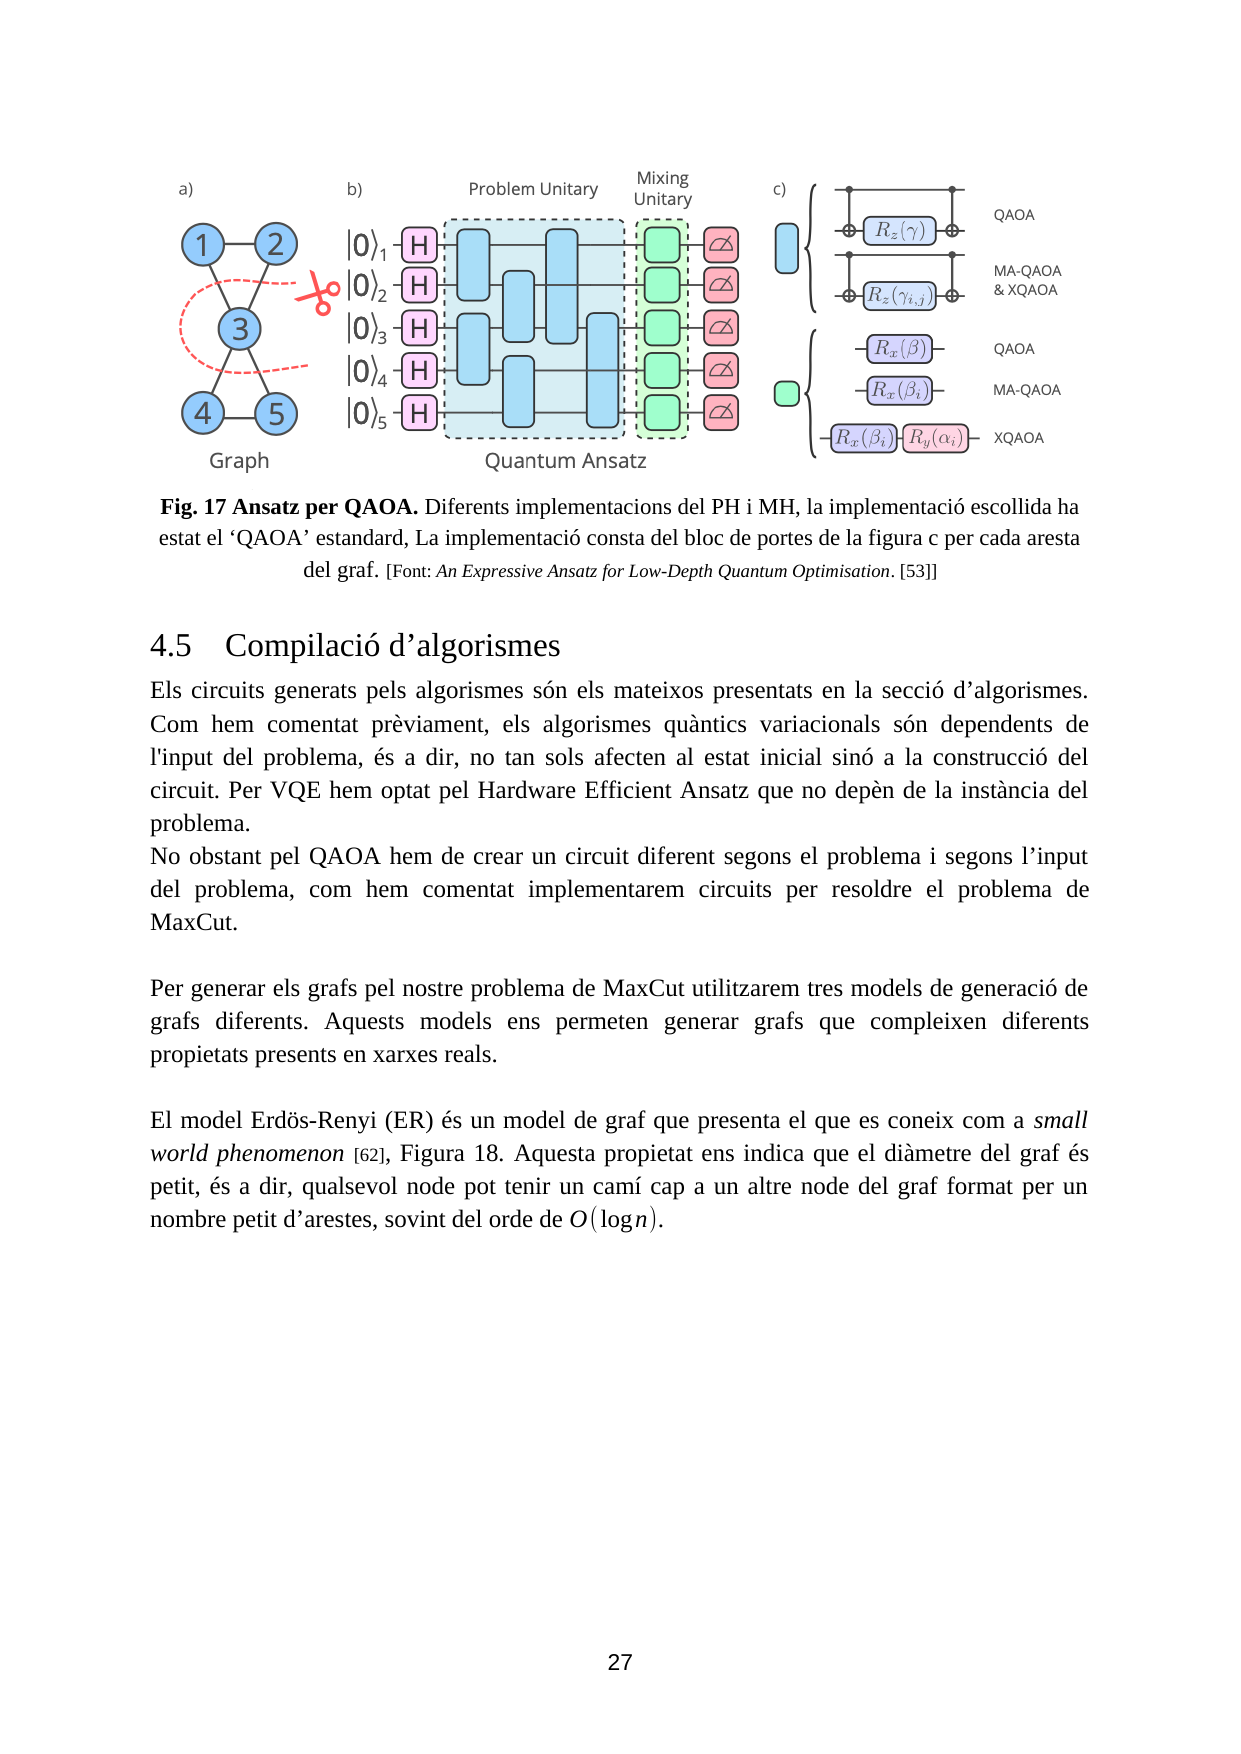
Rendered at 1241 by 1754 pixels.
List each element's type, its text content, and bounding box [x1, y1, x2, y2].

text Per generar els grafs pel nostre problema de MaxCut utilitzarem tres models de generació de grafs diferents. Aquests models ens permeten generar grafs que compleixen diferents propietats presents en xarxes reals. [150, 973, 1090, 1068]
text El model Erdös-Renyi (ER) és un model de graf que presenta el que es coneix com a small world phenomenon [62], Figura 18. Aquesta propietat ens indica que el diàmetre del graf és petit, és a dir, qualsevol node pot tenir un camí cap a un altre node del graf format per un nombre petit d’arestes, sovint del orde de . [150, 1105, 1090, 1234]
text Els circuits generats pels algorismes són els mateixos presentats en la secció d’algorismes. Com hem comentat prèviament, els algorismes quàntics variacionals són dependents de l'input del problema, és a dir, no tan sols afecten al estat inicial sinó a la construcció del circuit. Per VQE hem optat pel Hardware Efficient Ansatz que no depèn de la instància del problema. [150, 676, 1090, 836]
text No obstant pel QAOA hem de crear un circuit diferent segons el problema i segons l’input del problema, com hem comentat implementarem circuits per resoldre el problema de MaxCut. [150, 841, 1090, 936]
picture [150, 150, 1091, 490]
text Fig. 17 Ansatz per QAOA. Diferents implementacions del PH i MH, la implementació escollida ha estat el ‘QAOA’ estandard, La implementació consta del bloc de portes de la figura c per cada aresta del graf. [Font: An Expressive Ansatz for Low-Depth Quantum Optimisation. [53]] [150, 493, 1090, 583]
subtitle 4.5 Compilació d’algorismes [150, 625, 1090, 663]
